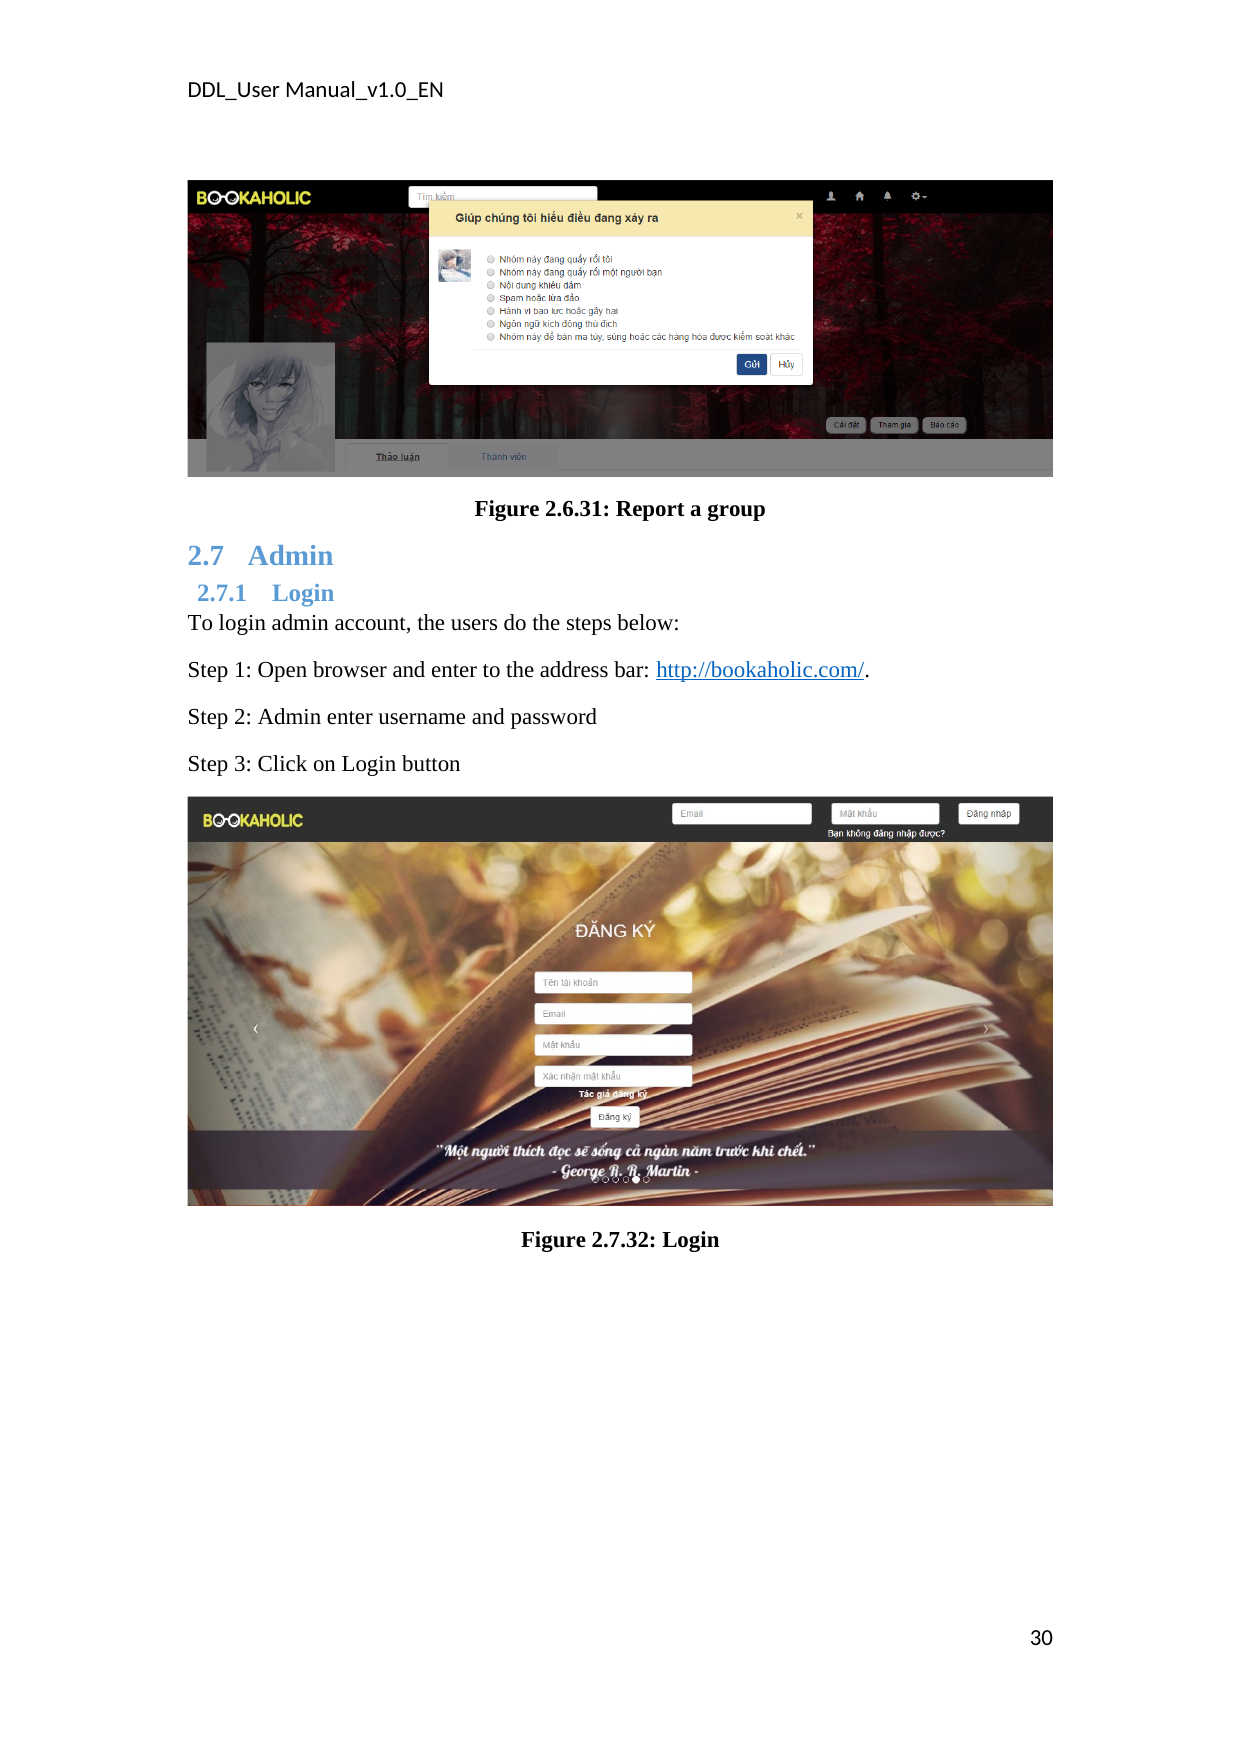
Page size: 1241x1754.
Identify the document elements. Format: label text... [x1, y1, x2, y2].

picture [187, 180, 1053, 477]
subtitle Admin [187, 538, 1053, 571]
subtitle Login [197, 578, 1053, 607]
text Step 2: Admin enter username and password [187, 703, 1053, 729]
text Step 1: Open browser and enter to the address bar: http://bookaholic.com/. [187, 656, 1053, 682]
text To login admin account, the users do the steps below: [187, 609, 1053, 636]
text Step 3: Click on Login button [187, 750, 1053, 776]
picture [187, 796, 1053, 1206]
